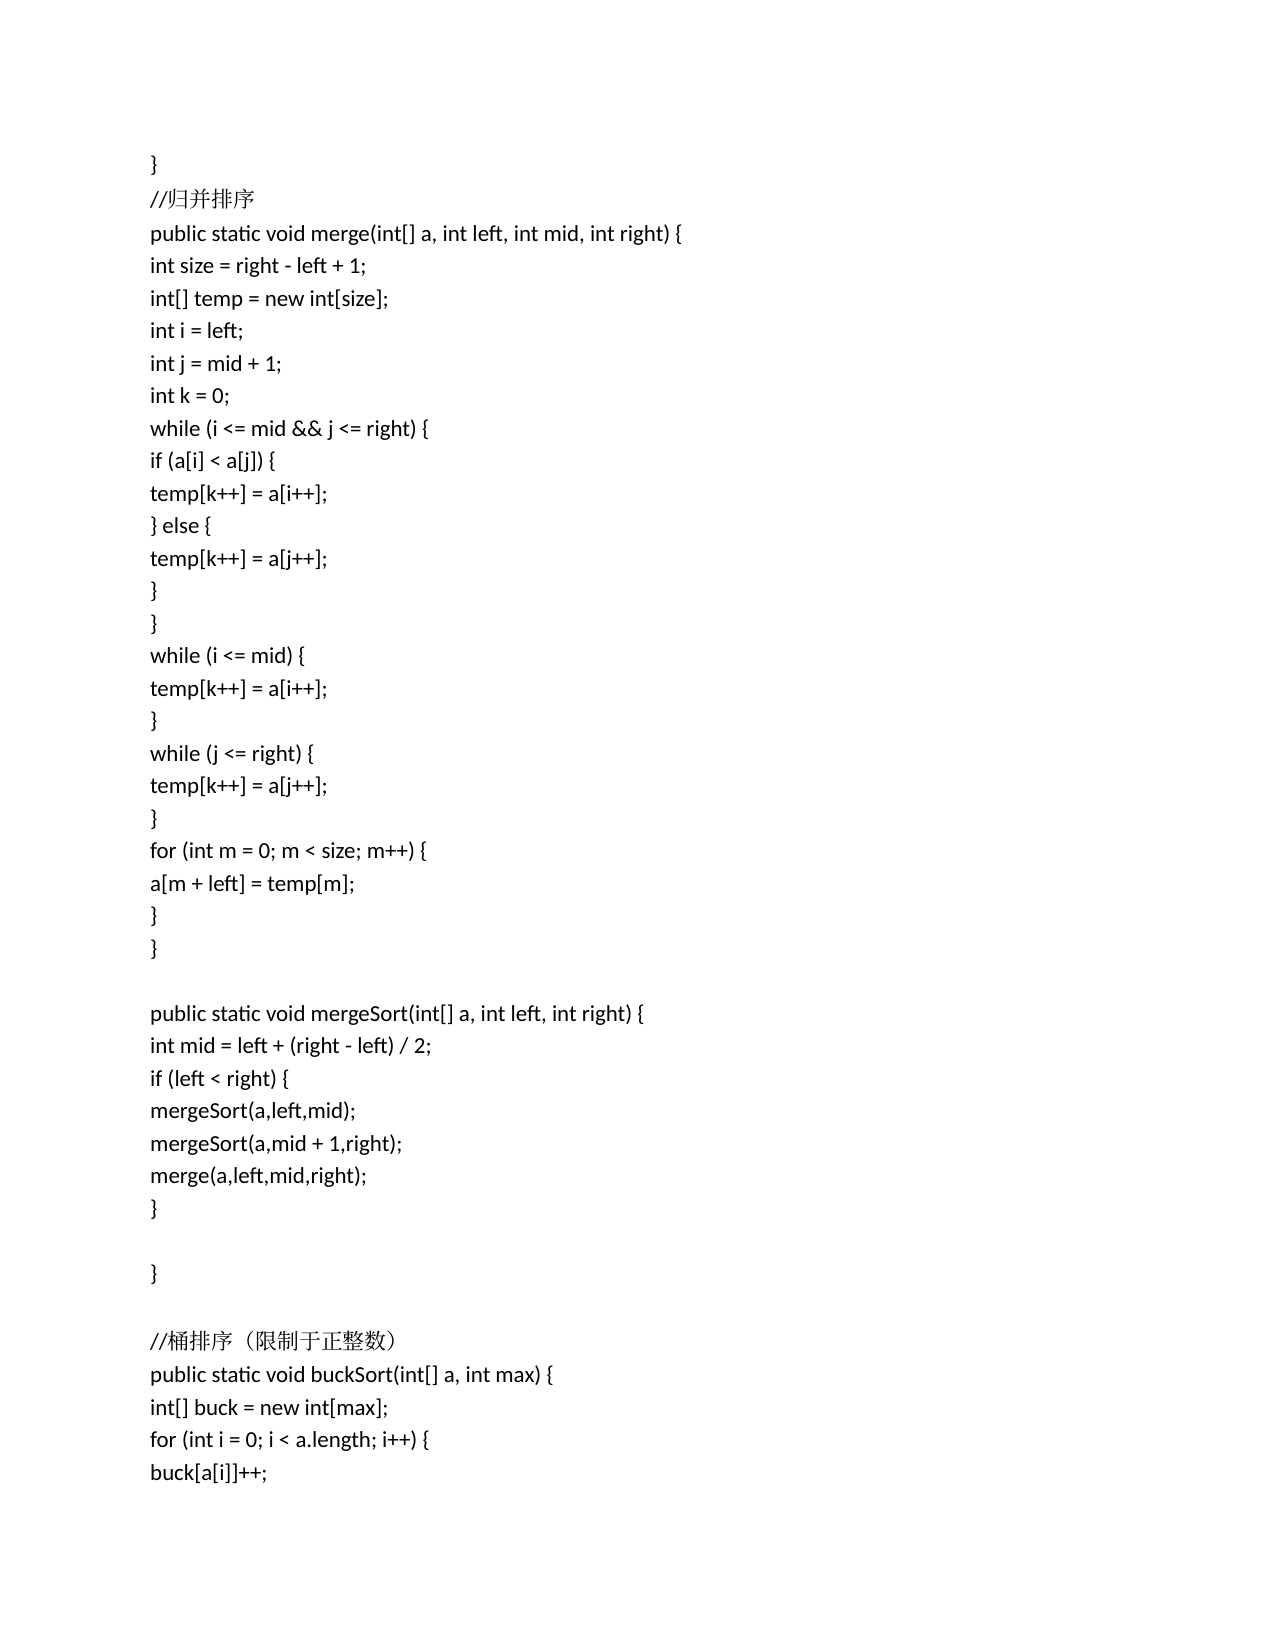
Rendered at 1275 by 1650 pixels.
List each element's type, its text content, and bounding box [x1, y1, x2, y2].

text buck[a[i]]++; [150, 1458, 1125, 1486]
text } [150, 150, 1125, 178]
text merge(a,left,mid,right); [150, 1161, 1125, 1189]
text int j = mid + 1; [150, 349, 1125, 377]
text temp[k++] = a[i++]; [150, 479, 1125, 507]
text } [150, 804, 1125, 832]
text } [150, 901, 1125, 929]
text public static void mergeSort(int[] a, int left, int right) { [150, 999, 1125, 1027]
text } [150, 1194, 1125, 1222]
text int i = left; [150, 316, 1125, 344]
text public static void buckSort(int[] a, int max) { [150, 1360, 1125, 1388]
text while (i <= mid) { [150, 641, 1125, 669]
text } [150, 576, 1125, 604]
text temp[k++] = a[j++]; [150, 544, 1125, 572]
text } [150, 609, 1125, 637]
text int mid = left + (right - left) / 2; [150, 1031, 1125, 1059]
text mergeSort(a,mid + 1,right); [150, 1129, 1125, 1157]
text a[m + left] = temp[m]; [150, 869, 1125, 897]
text while (j <= right) { [150, 739, 1125, 767]
text } [150, 1259, 1125, 1287]
text int[] temp = new int[size]; [150, 284, 1125, 312]
text int size = right - left + 1; [150, 251, 1125, 279]
text temp[k++] = a[j++]; [150, 771, 1125, 799]
text int k = 0; [150, 381, 1125, 409]
text for (int m = 0; m < size; m++) { [150, 836, 1125, 864]
text } [150, 934, 1125, 962]
text mergeSort(a,left,mid); [150, 1096, 1125, 1124]
text while (i <= mid && j <= right) { [150, 414, 1125, 442]
text //桶排序（限制于正整数） [150, 1324, 1125, 1355]
text if (left < right) { [150, 1064, 1125, 1092]
text } else { [150, 511, 1125, 539]
text temp[k++] = a[i++]; [150, 674, 1125, 702]
text public static void merge(int[] a, int left, int mid, int right) { [150, 219, 1125, 247]
text int[] buck = new int[max]; [150, 1393, 1125, 1421]
text if (a[i] < a[j]) { [150, 446, 1125, 474]
text } [150, 706, 1125, 734]
text //归并排序 [150, 182, 1125, 214]
text for (int i = 0; i < a.length; i++) { [150, 1425, 1125, 1453]
